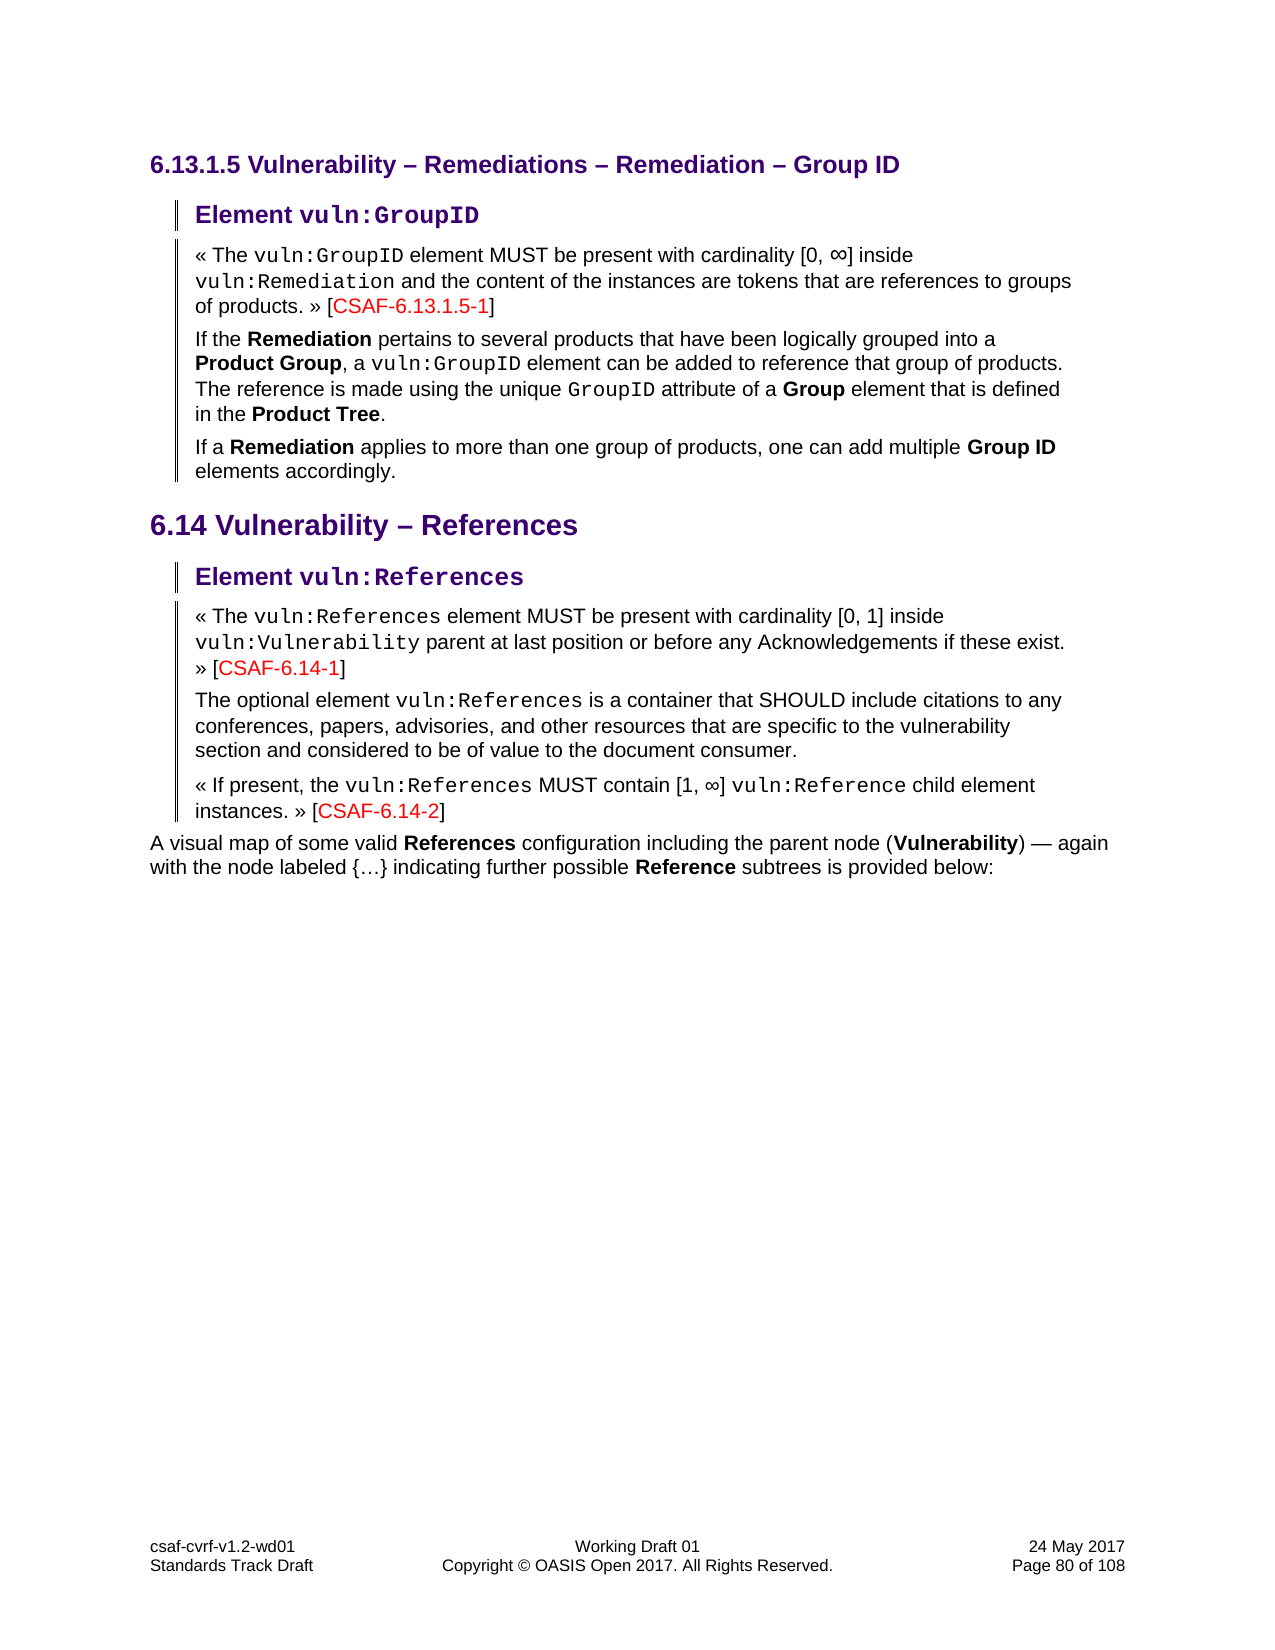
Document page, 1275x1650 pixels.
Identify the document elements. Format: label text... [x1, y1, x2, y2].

text If the Remediation pertains to several products that have been logically grouped into a Product Group, a vuln:GroupID element can be added to reference that group of products. The reference is made using the unique GroupID attribute of a Group element that is defined in the Product Tree. [178, 327, 1080, 426]
text « The vuln:References element MUST be present with cardinality [0, 1] inside vuln:Vulnerability parent at last position or before any Acknowledgements if these exist. » [CSAF-6.14-1] [178, 601, 1080, 679]
subtitle Vulnerability – References [150, 507, 1125, 541]
text If a Remediation applies to more than one group of products, one can add multiple Group ID elements accordingly. [178, 434, 1080, 482]
subtitle Element vuln:References [178, 562, 1125, 593]
text The optional element vuln:References is a container that SHOULD include citations to any conferences, papers, advisories, and other resources that are specific to the vulnerability section and considered to be of value to the document consumer. [178, 688, 1080, 762]
subtitle Vulnerability – Remediations – Remediation – Group ID [150, 150, 1125, 179]
text A visual map of some valid References configuration including the parent node (Vulnerability) — again with the node labeled {…} indicating further possible Reference subtrees is provided below: [150, 831, 1125, 879]
text « The vuln:GroupID element MUST be present with cardinality [0, ∞] inside vuln:Remediation and the content of the instances are tokens that are references to groups of products. » [CSAF-6.13.1.5-1] [178, 239, 1080, 318]
text « If present, the vuln:References MUST contain [1, ∞] vuln:Reference child element instances. » [CSAF-6.14-2] [178, 770, 1080, 822]
subtitle Element vuln:GroupID [175, 199, 1125, 231]
